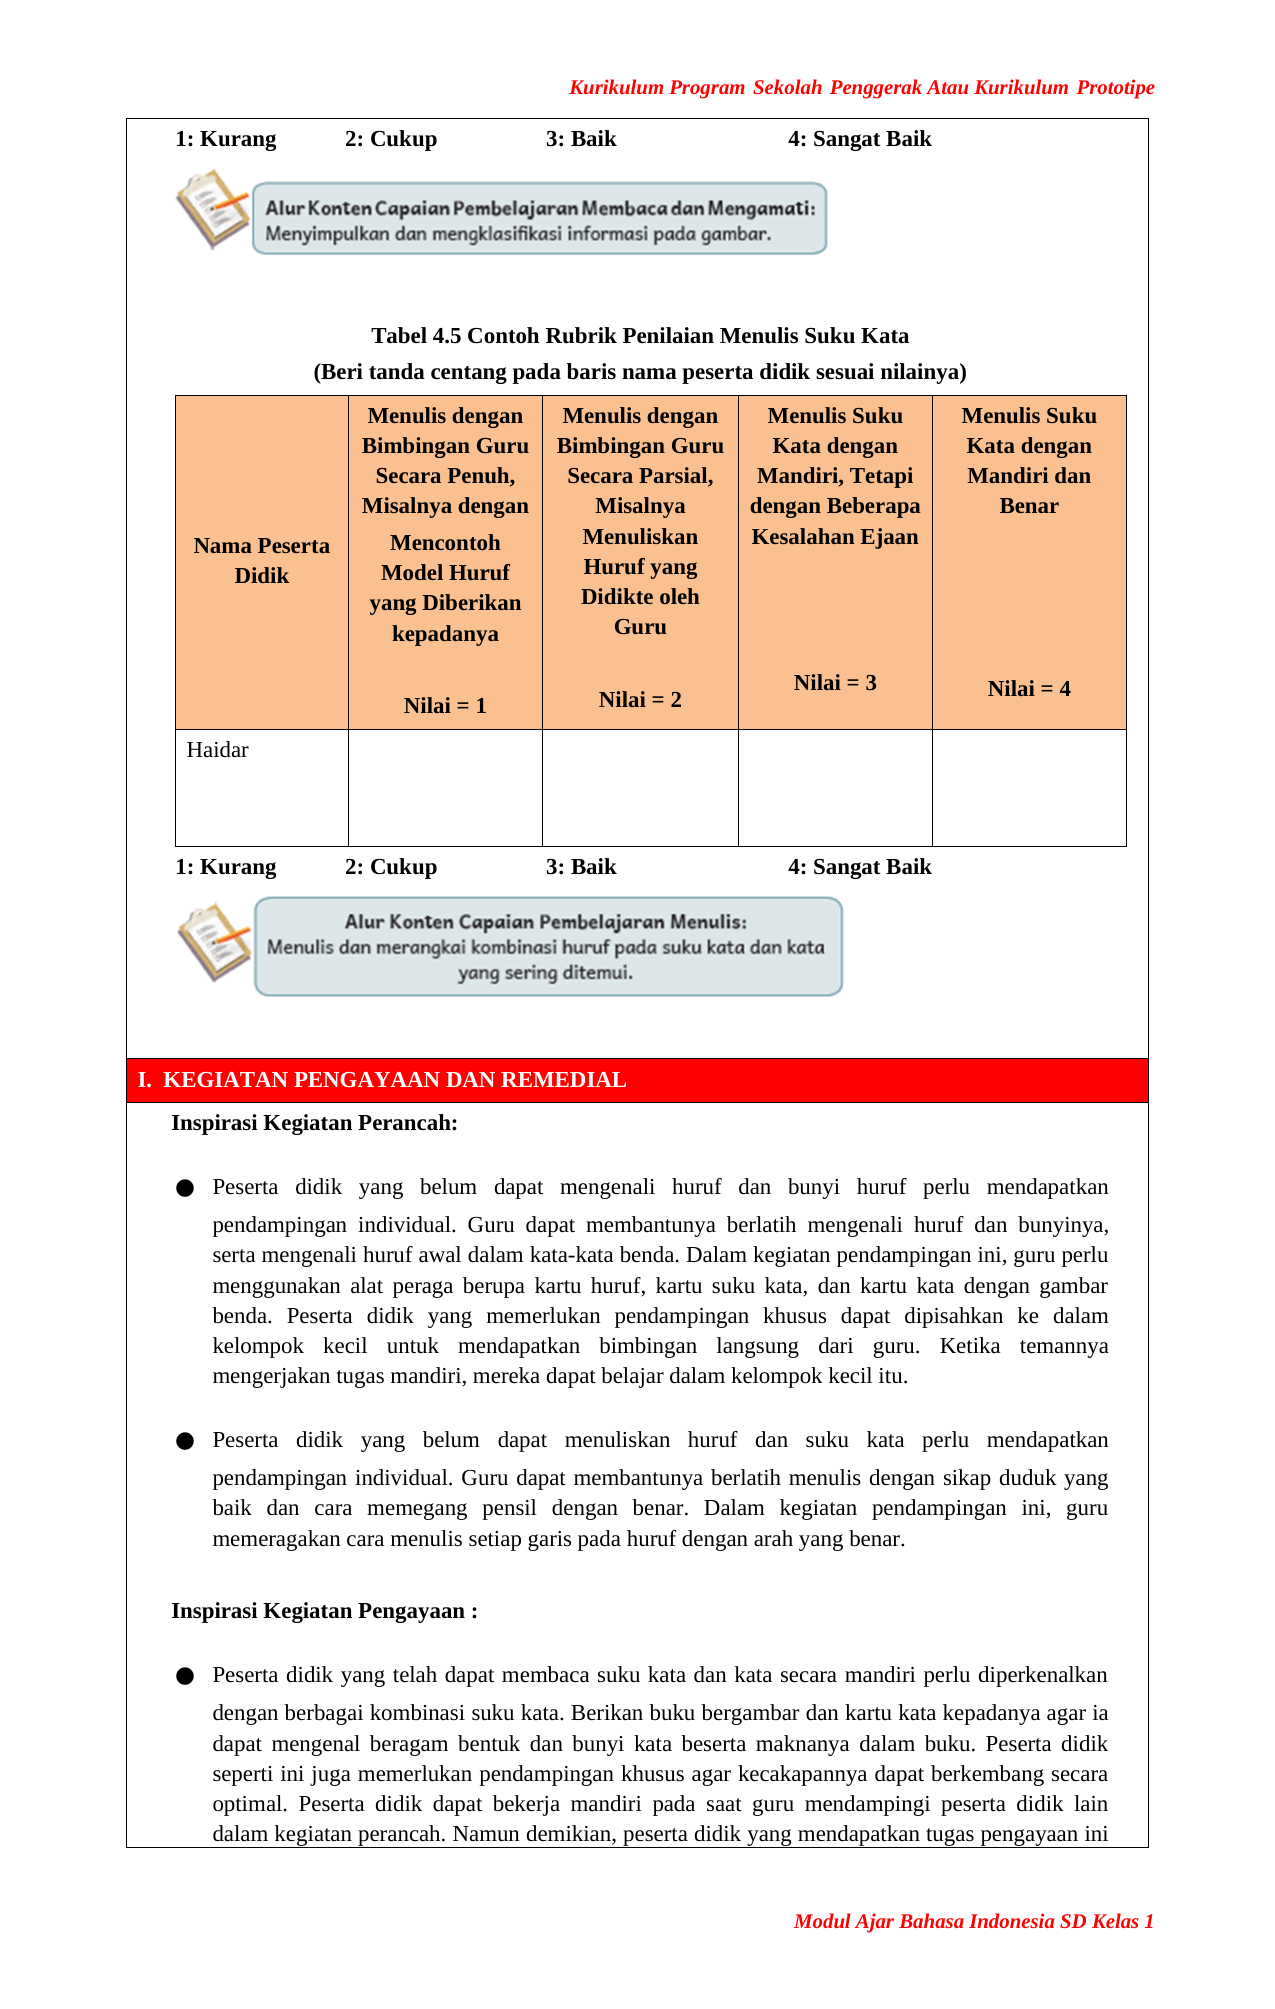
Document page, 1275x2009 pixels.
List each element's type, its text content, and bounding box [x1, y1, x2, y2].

picture [171, 889, 854, 1012]
picture [171, 161, 834, 275]
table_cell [127, 119, 1148, 1058]
table_cell I. KEGIATAN PENGAYAAN DAN REMEDIAL [127, 1059, 1148, 1102]
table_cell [127, 1103, 1148, 1847]
